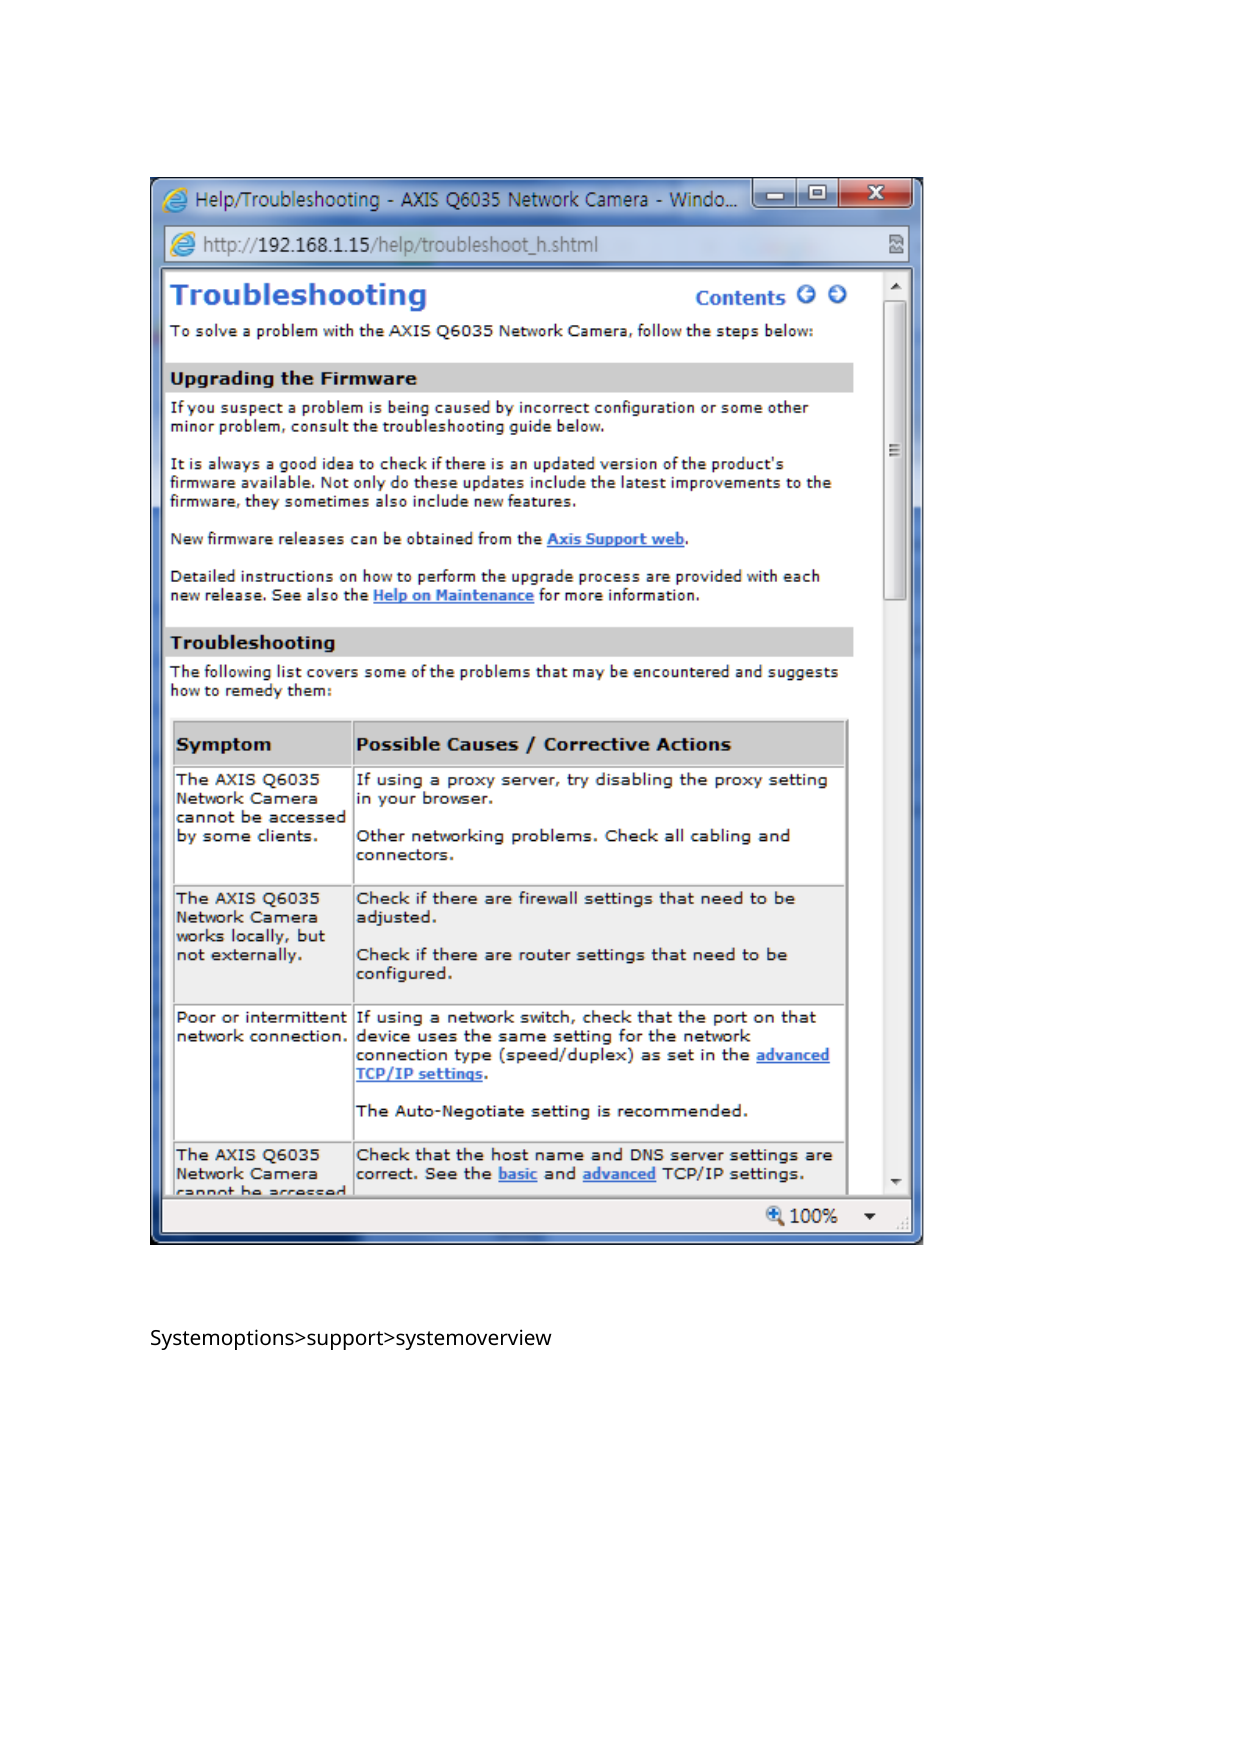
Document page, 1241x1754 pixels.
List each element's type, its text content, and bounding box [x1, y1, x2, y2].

picture [150, 177, 924, 1245]
text Systemoptions>support>systemoverview [150, 1323, 1090, 1351]
